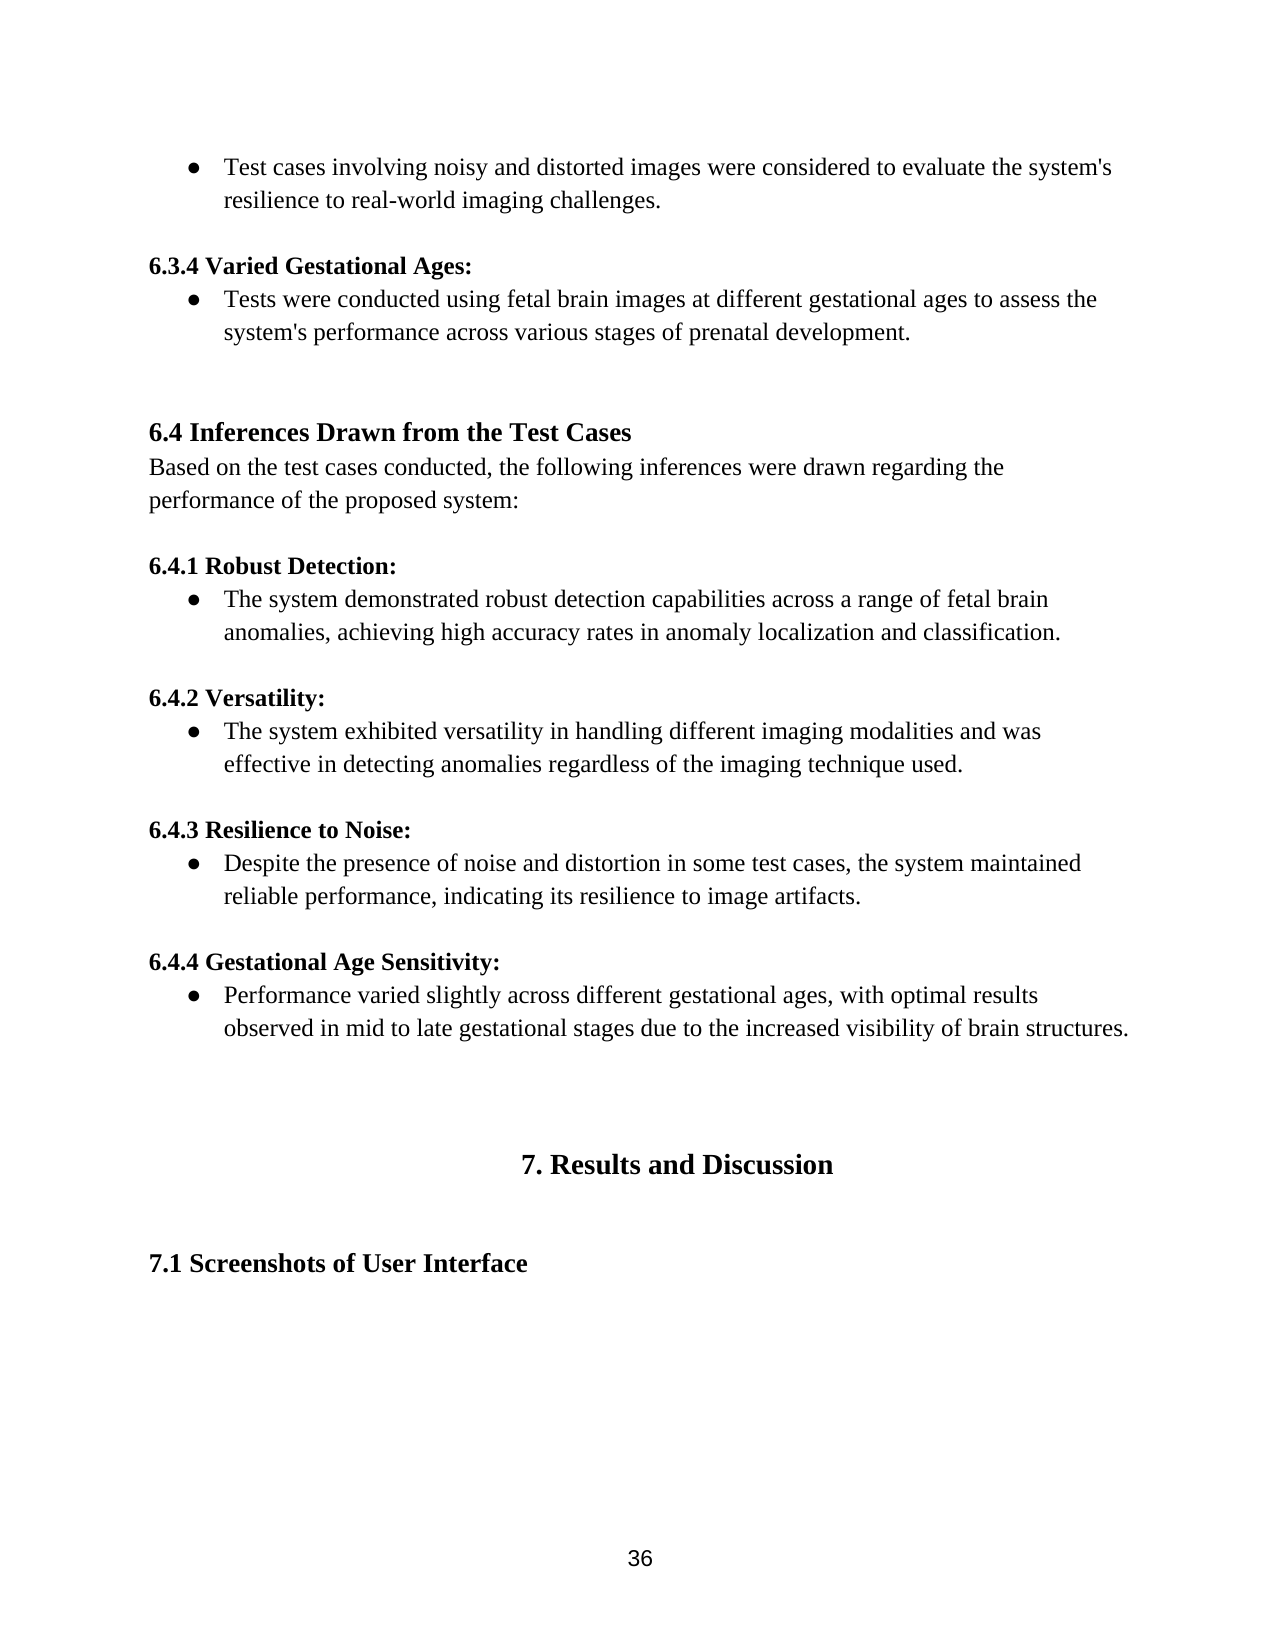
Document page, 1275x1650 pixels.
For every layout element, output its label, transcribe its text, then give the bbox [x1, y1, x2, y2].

text 7.1 Screenshots of User Interface [148, 1247, 1132, 1279]
text 6.4.4 Gestational Age Sensitivity: [148, 947, 1132, 976]
list Performance varied slightly across different gestational ages, with optimal results observed in mid to late gestational stages due to the increased visibility of brain structures. [186, 980, 1132, 1042]
text 6.4.2 Versatility: [148, 683, 1132, 712]
text 7. Results and Discussion [222, 1147, 1132, 1180]
text 6.4.3 Resilience to Noise: [148, 815, 1132, 844]
list Test cases involving noisy and distorted images were considered to evaluate the system's resilience to real-world imaging challenges. [186, 152, 1132, 214]
text 6.4 Inferences Drawn from the Test Cases [148, 416, 1132, 447]
text 6.4.1 Robust Detection: [148, 551, 1132, 580]
list Despite the presence of noise and distortion in some test cases, the system maintained reliable performance, indicating its resilience to image artifacts. [186, 848, 1132, 910]
list Tests were conducted using fetal brain images at different gestational ages to assess the system's performance across various stages of prenatal development. [186, 284, 1132, 346]
text 6.3.4 Varied Gestational Ages: [148, 251, 1132, 280]
text Based on the test cases conducted, the following inferences were drawn regarding the performance of the proposed system: [148, 452, 1132, 514]
list The system demonstrated robust detection capabilities across a range of fetal brain anomalies, achieving high accuracy rates in anomaly localization and classification. [186, 584, 1132, 646]
list The system exhibited versatility in handling different imaging modalities and was effective in detecting anomalies regardless of the imaging technique used. [186, 716, 1132, 778]
